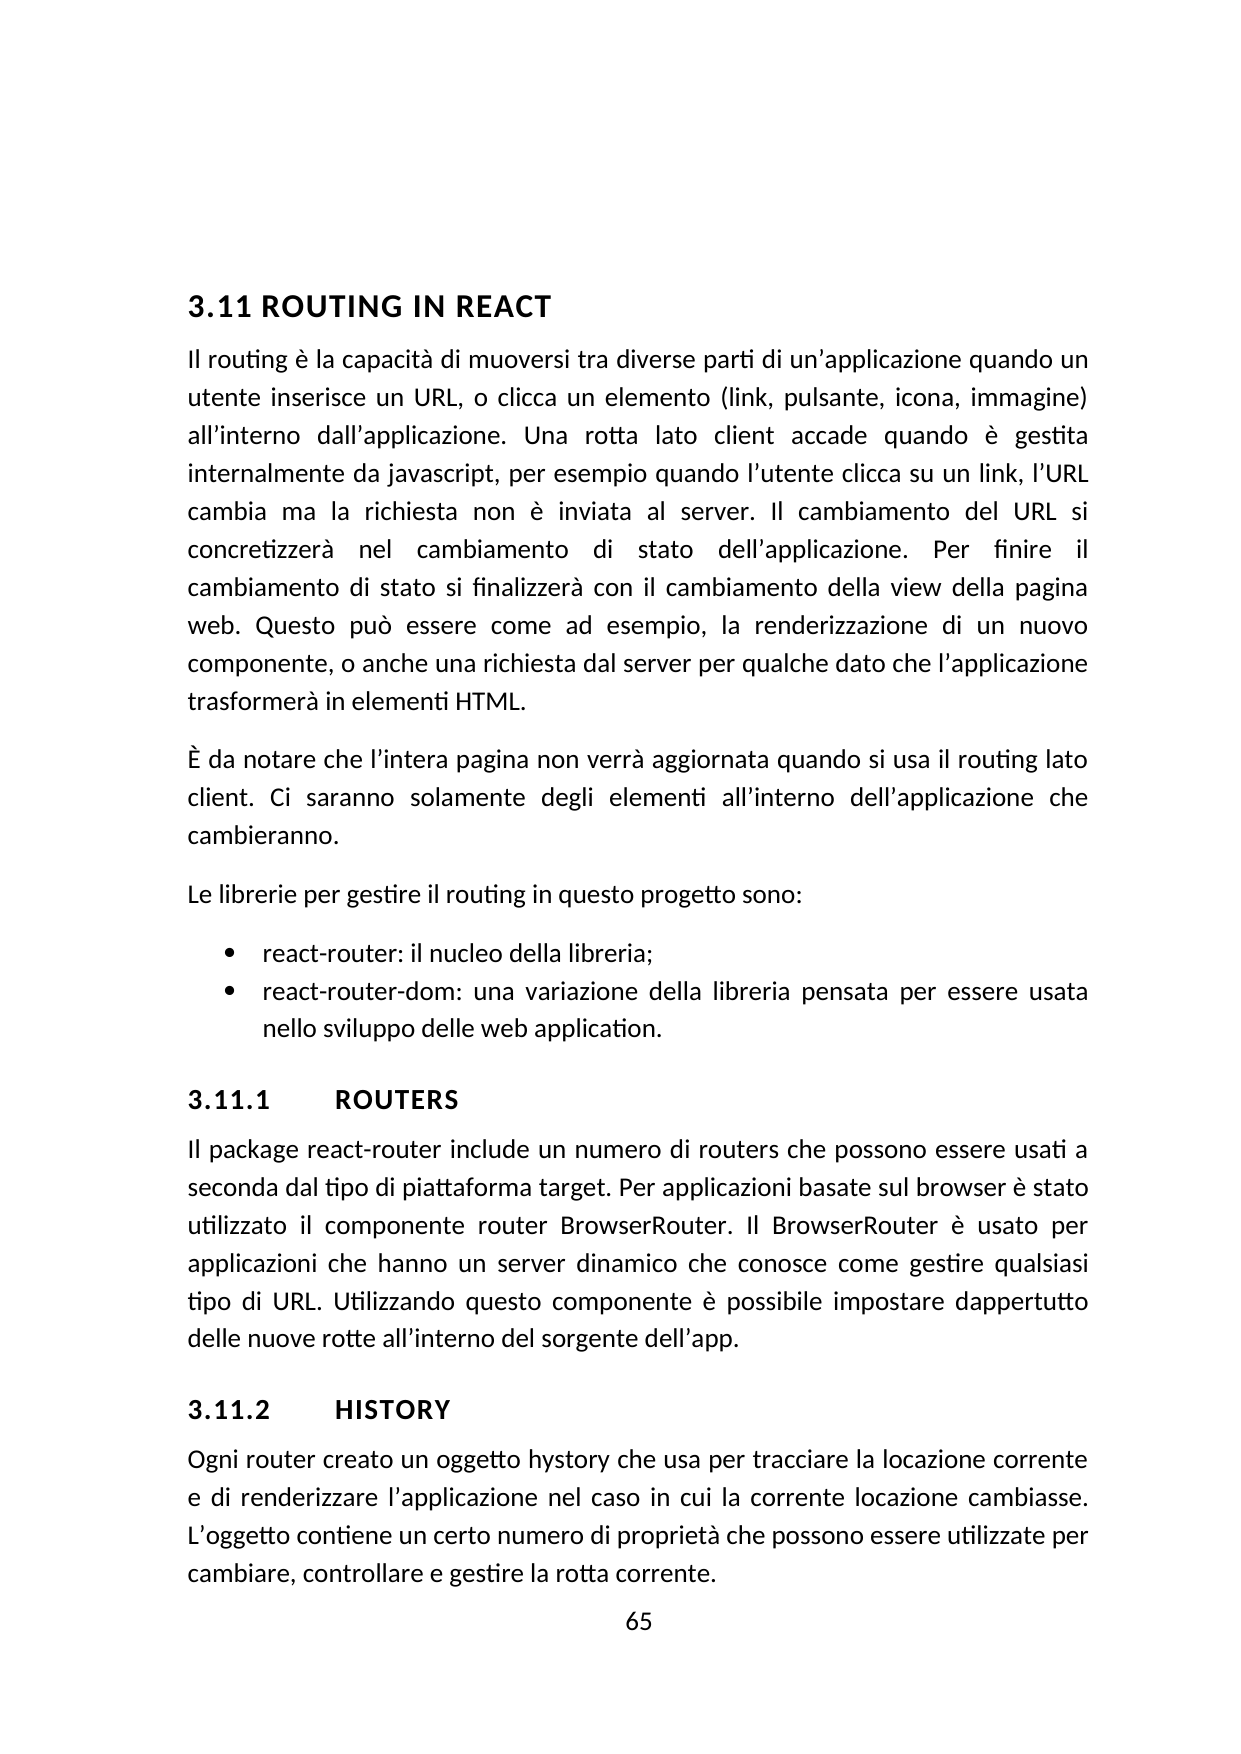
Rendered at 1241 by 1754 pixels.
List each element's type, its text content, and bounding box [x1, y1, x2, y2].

subtitle Routing in React [187, 285, 1090, 326]
subtitle Routers [187, 1081, 1090, 1116]
list react-router-dom: una variazione della libreria pensata per essere usata nello sviluppo delle web application. [225, 974, 1090, 1044]
text È da notare che l’intera pagina non verrà aggiornata quando si usa il routing lato client. Ci saranno solamente degli elementi all’interno dell’applicazione che cambieranno. [187, 742, 1090, 851]
text Il routing è la capacità di muoversi tra diverse parti di un’applicazione quando un utente inserisce un URL, o clicca un elemento (link, pulsante, icona, immagine) all’interno dall’applicazione. Una rotta lato client accade quando è gestita internalmente da javascript, per esempio quando l’utente clicca su un link, l’URL cambia ma la richiesta non è inviata al server. Il cambiamento del URL si concretizzerà nel cambiamento di stato dell’applicazione. Per finire il cambiamento di stato si finalizzerà con il cambiamento della view della pagina web. Questo può essere come ad esempio, la renderizzazione di un nuovo componente, o anche una richiesta dal server per qualche dato che l’applicazione trasformerà in elementi HTML. [187, 342, 1090, 717]
text Ogni router creato un oggetto hystory che usa per tracciare la locazione corrente e di renderizzare l’applicazione nel caso in cui la corrente locazione cambiasse. L’oggetto contiene un certo numero di proprietà che possono essere utilizzate per cambiare, controllare e gestire la rotta corrente. [187, 1442, 1090, 1589]
text Il package react-router include un numero di routers che possono essere usati a seconda dal tipo di piattaforma target. Per applicazioni basate sul browser è stato utilizzato il componente router BrowserRouter. Il BrowserRouter è usato per applicazioni che hanno un server dinamico che conosce come gestire qualsiasi tipo di URL. Utilizzando questo componente è possibile impostare dappertutto delle nuove rotte all’interno del sorgente dell’app. [187, 1132, 1090, 1355]
text Le librerie per gestire il routing in questo progetto sono: [187, 877, 1090, 910]
list react-router: il nucleo della libreria; [225, 936, 1090, 969]
subtitle History [187, 1391, 1090, 1426]
